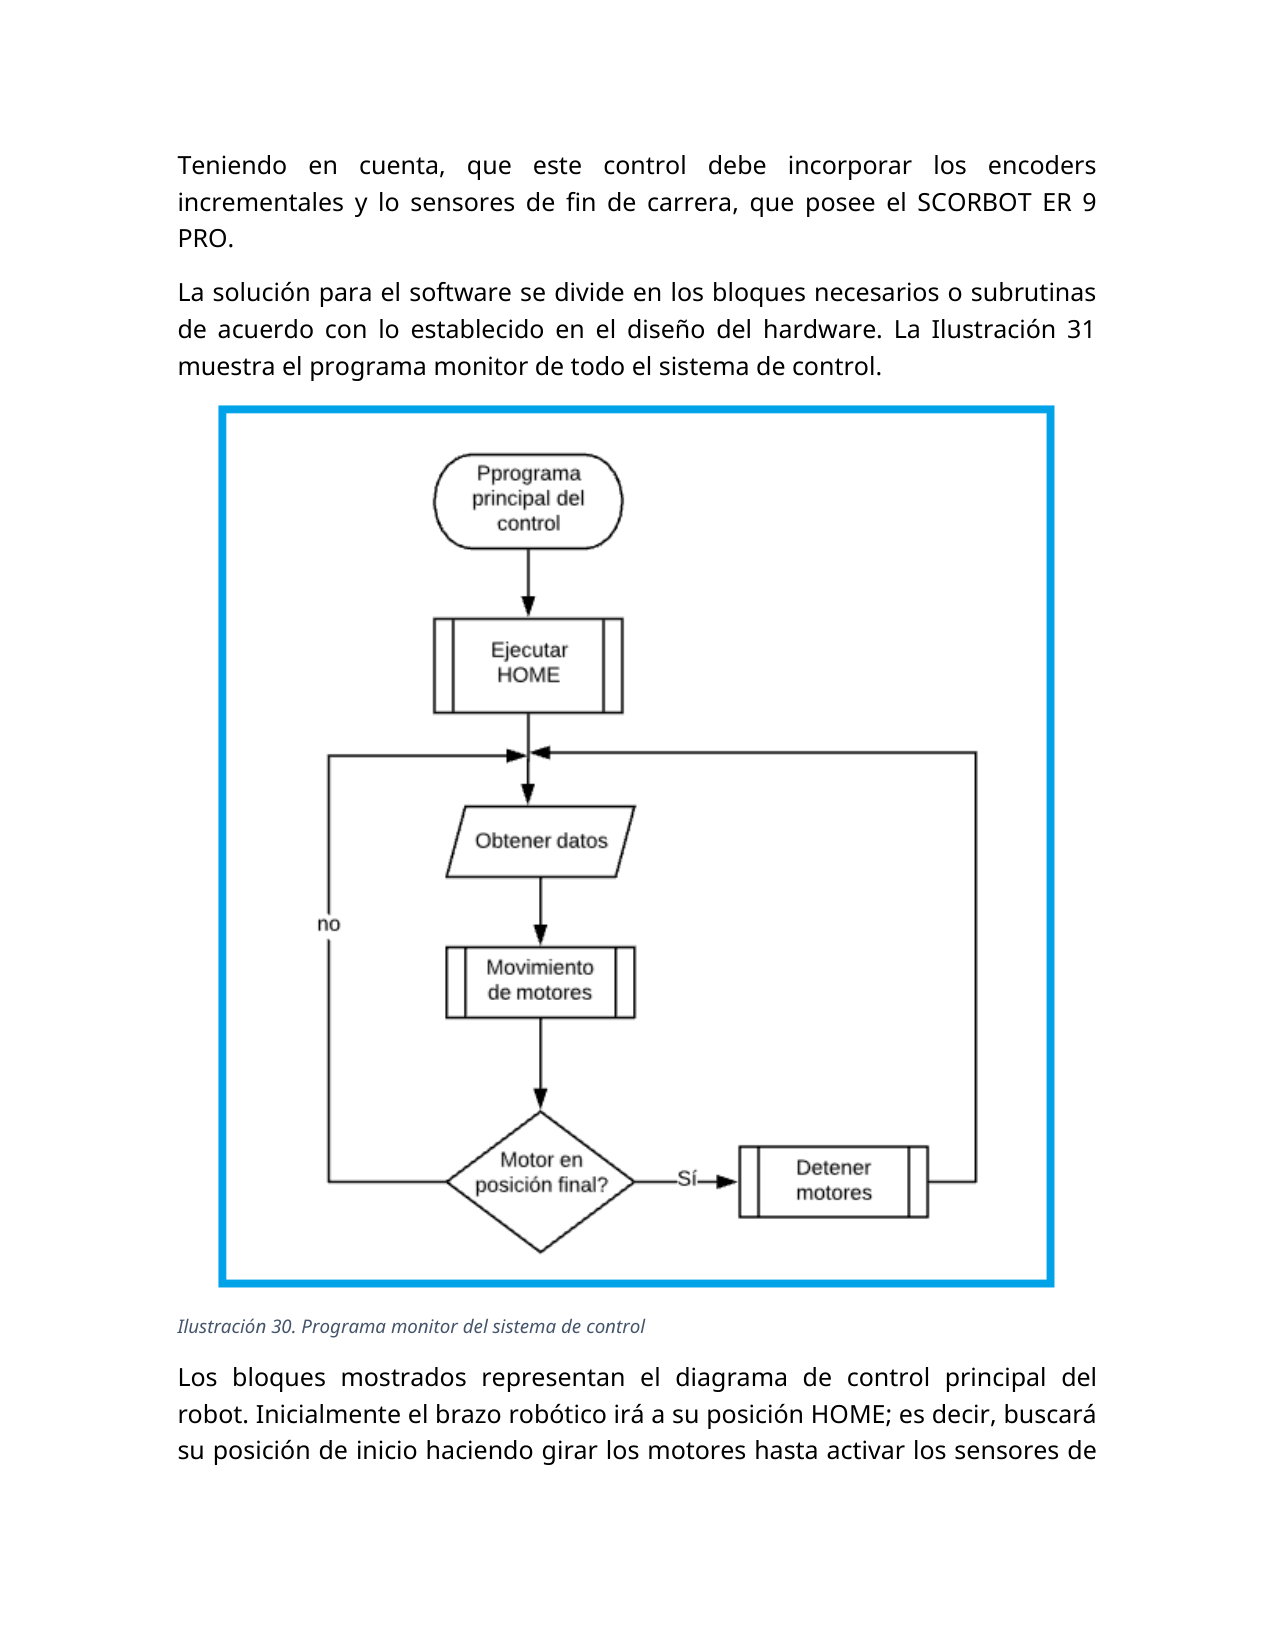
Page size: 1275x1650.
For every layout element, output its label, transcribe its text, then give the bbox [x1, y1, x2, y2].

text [177, 1359, 1098, 1467]
text Ilustración 30. Programa monitor del sistema de control [177, 1313, 1098, 1339]
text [177, 148, 1098, 255]
picture [215, 401, 1061, 1294]
text La solución para el software se divide en los bloques necesarios o subrutinas de acuerdo con lo establecido en el diseño del hardware. La Ilustración 31 muestra el programa monitor de todo el sistema de control. [177, 274, 1098, 382]
